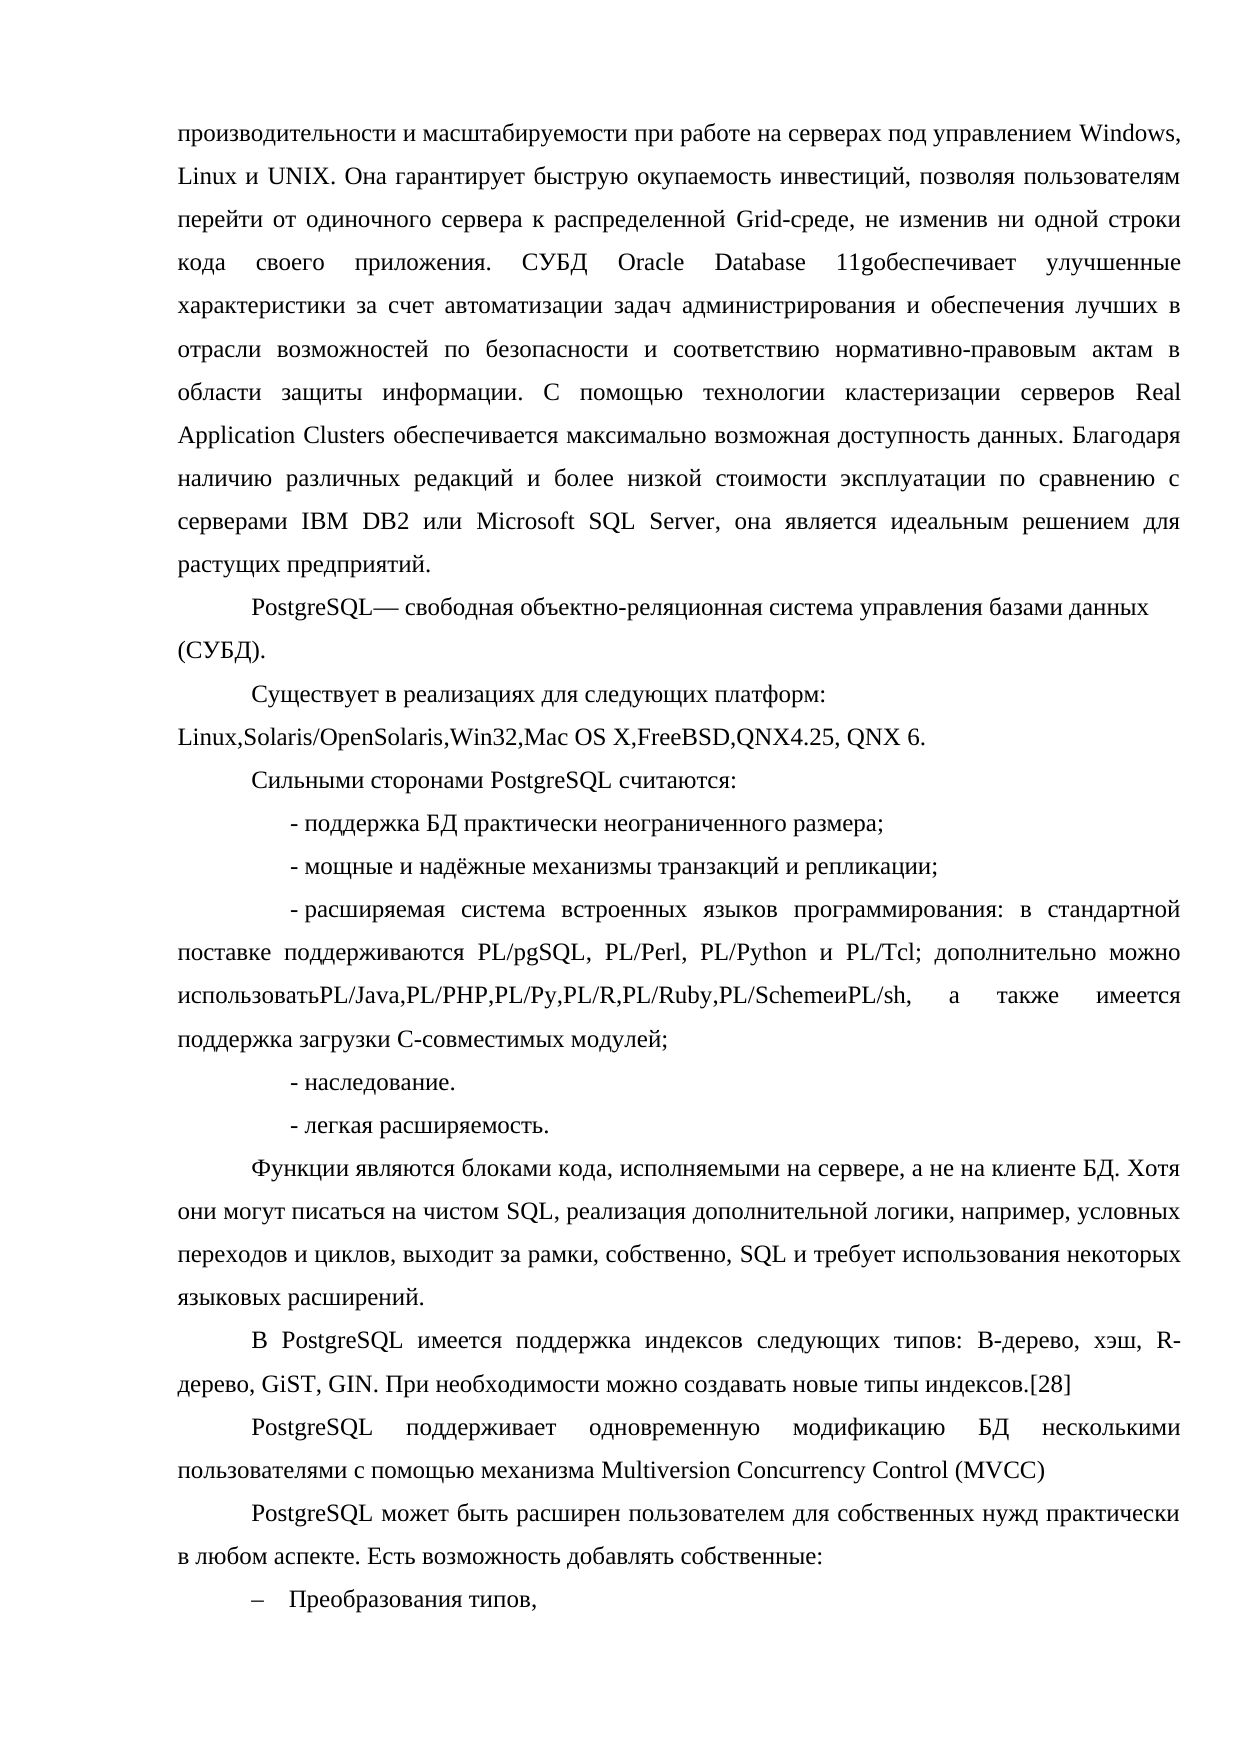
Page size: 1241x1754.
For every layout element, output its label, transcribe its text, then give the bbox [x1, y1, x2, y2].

text Существует в реализациях для следующих платформ: Linux,Solaris/OpenSolaris,Win32,Mac OS X,FreeBSD,QNX4.25, QNX 6. [177, 679, 1181, 751]
text PostgreSQL— свободная объектно-реляционная система управления базами данных (СУБД). [177, 592, 1181, 664]
text В PostgreSQL имеется поддержка индексов следующих типов: B-дерево, хэш, R-дерево, GiST, GIN. При необходимости можно создавать новые типы индексов.[28] [177, 1326, 1181, 1397]
list мощные и надёжные механизмы транзакций и репликации; [177, 851, 1181, 880]
text Функции являются блоками кода, исполняемыми на сервере, а не на клиенте БД. Хотя они могут писаться на чистом SQL, реализация дополнительной логики, например, условных переходов и циклов, выходит за рамки, собственно, SQL и требует использования некоторых языковых расширений. [177, 1153, 1181, 1311]
list поддержка БД практически неограниченного размера; [177, 808, 1181, 837]
list расширяемая система встроенных языков программирования: в стандартной поставке поддерживаются PL/pgSQL, PL/Perl, PL/Python и PL/Tcl; дополнительно можно использоватьPL/Java,PL/PHP,PL/Py,PL/R,PL/Ruby,PL/SchemeиPL/sh, а также имеется поддержка загрузки C-совместимых модулей; [177, 894, 1181, 1052]
text PostgreSQL поддерживает одновременную модификацию БД несколькими пользователями с помощью механизма Multiversion Concurrency Control (MVCC) [177, 1412, 1181, 1484]
list Преобразования типов, [251, 1584, 1181, 1613]
text Сильными сторонами PostgreSQL считаются: [177, 765, 1181, 794]
text PostgreSQL может быть расширен пользователем для собственных нужд практически в любом аспекте. Есть возможность добавлять собственные: [177, 1498, 1181, 1570]
list легкая расширяемость. [177, 1110, 1181, 1139]
list наследование. [177, 1067, 1181, 1096]
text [177, 118, 1181, 578]
